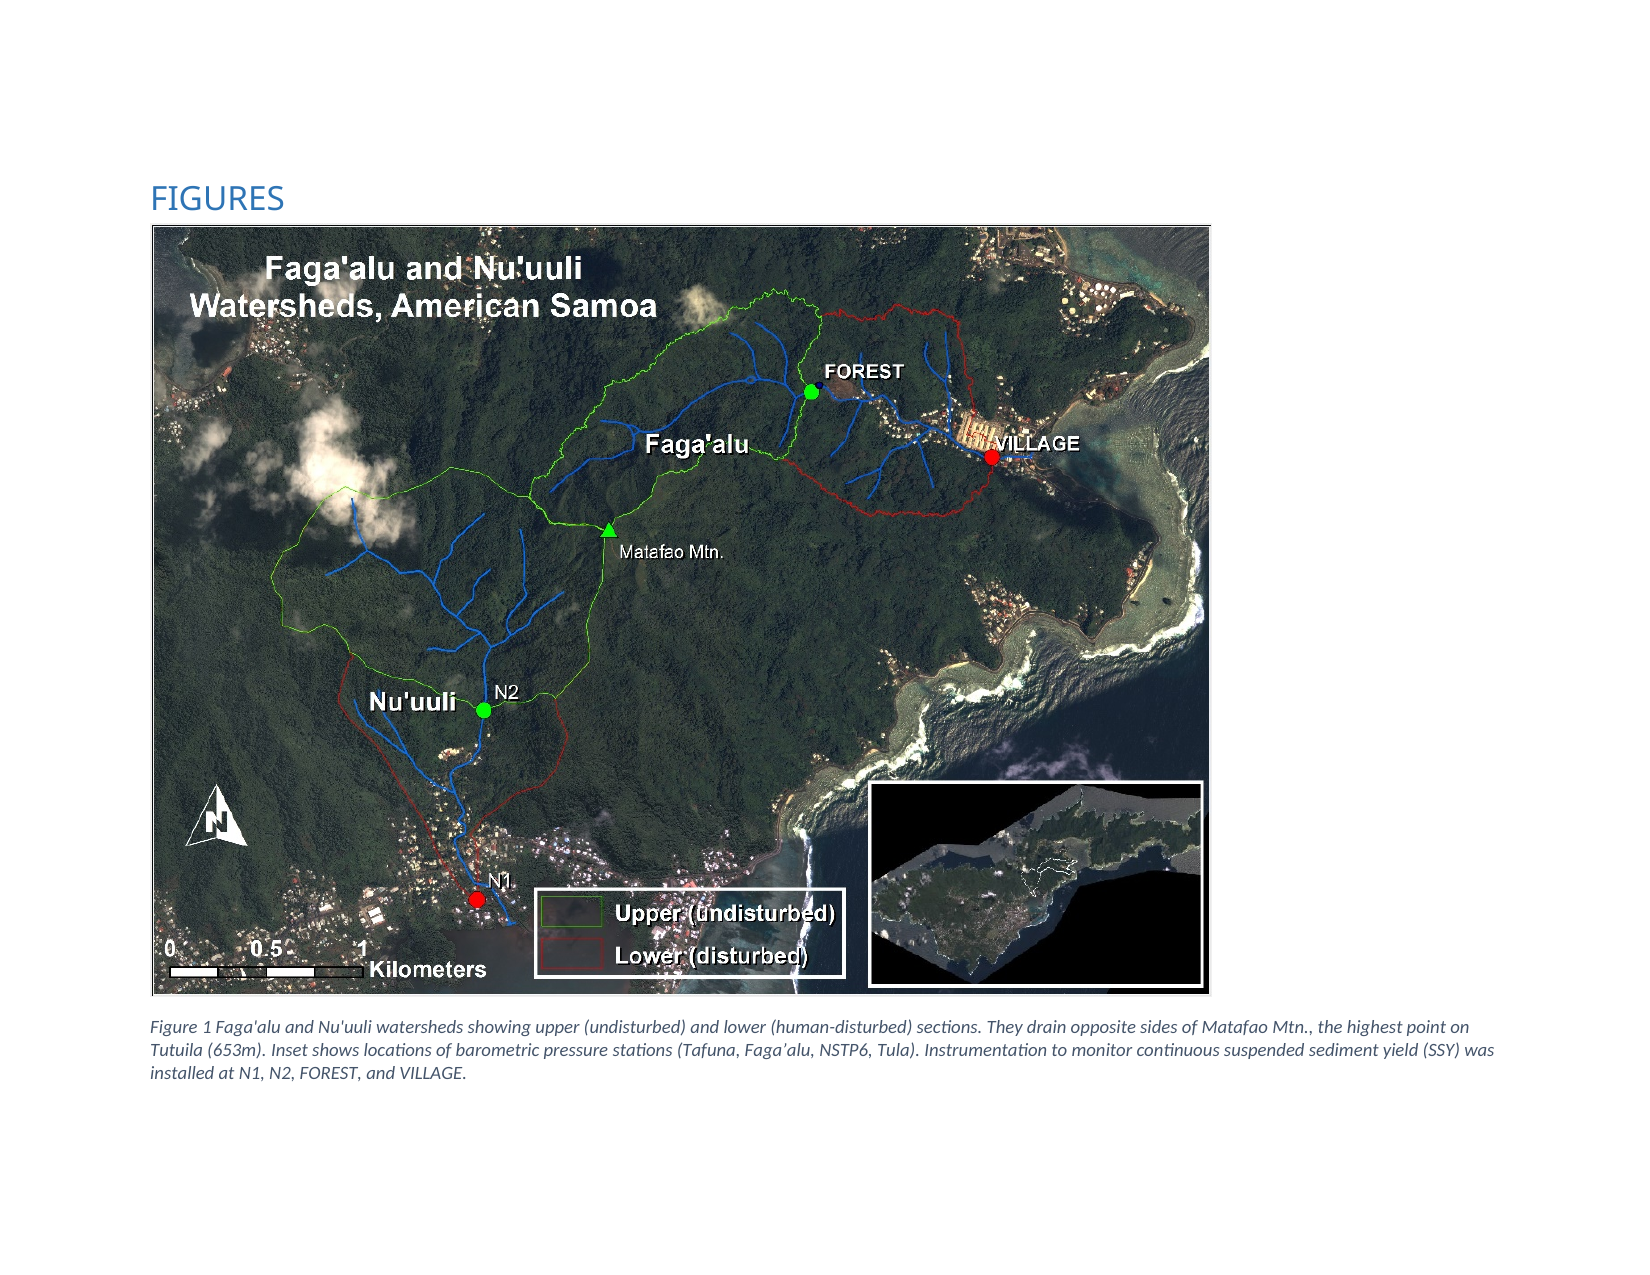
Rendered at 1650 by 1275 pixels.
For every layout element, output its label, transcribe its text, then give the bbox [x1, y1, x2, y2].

subtitle FIGURES [150, 175, 1500, 220]
text Figure 1 Faga'alu and Nu'uuli watersheds showing upper (undisturbed) and lower (human-disturbed) sections. They drain opposite sides of Matafao Mtn., the highest point on Tutuila (653m). Inset shows locations of barometric pressure stations (Tafuna, Faga’alu, NSTP6, Tula). Instrumentation to monitor continuous suspended sediment yield (SSY) was installed at N1, N2, FOREST, and VILLAGE. [150, 1016, 1500, 1084]
picture [150, 223, 1212, 997]
